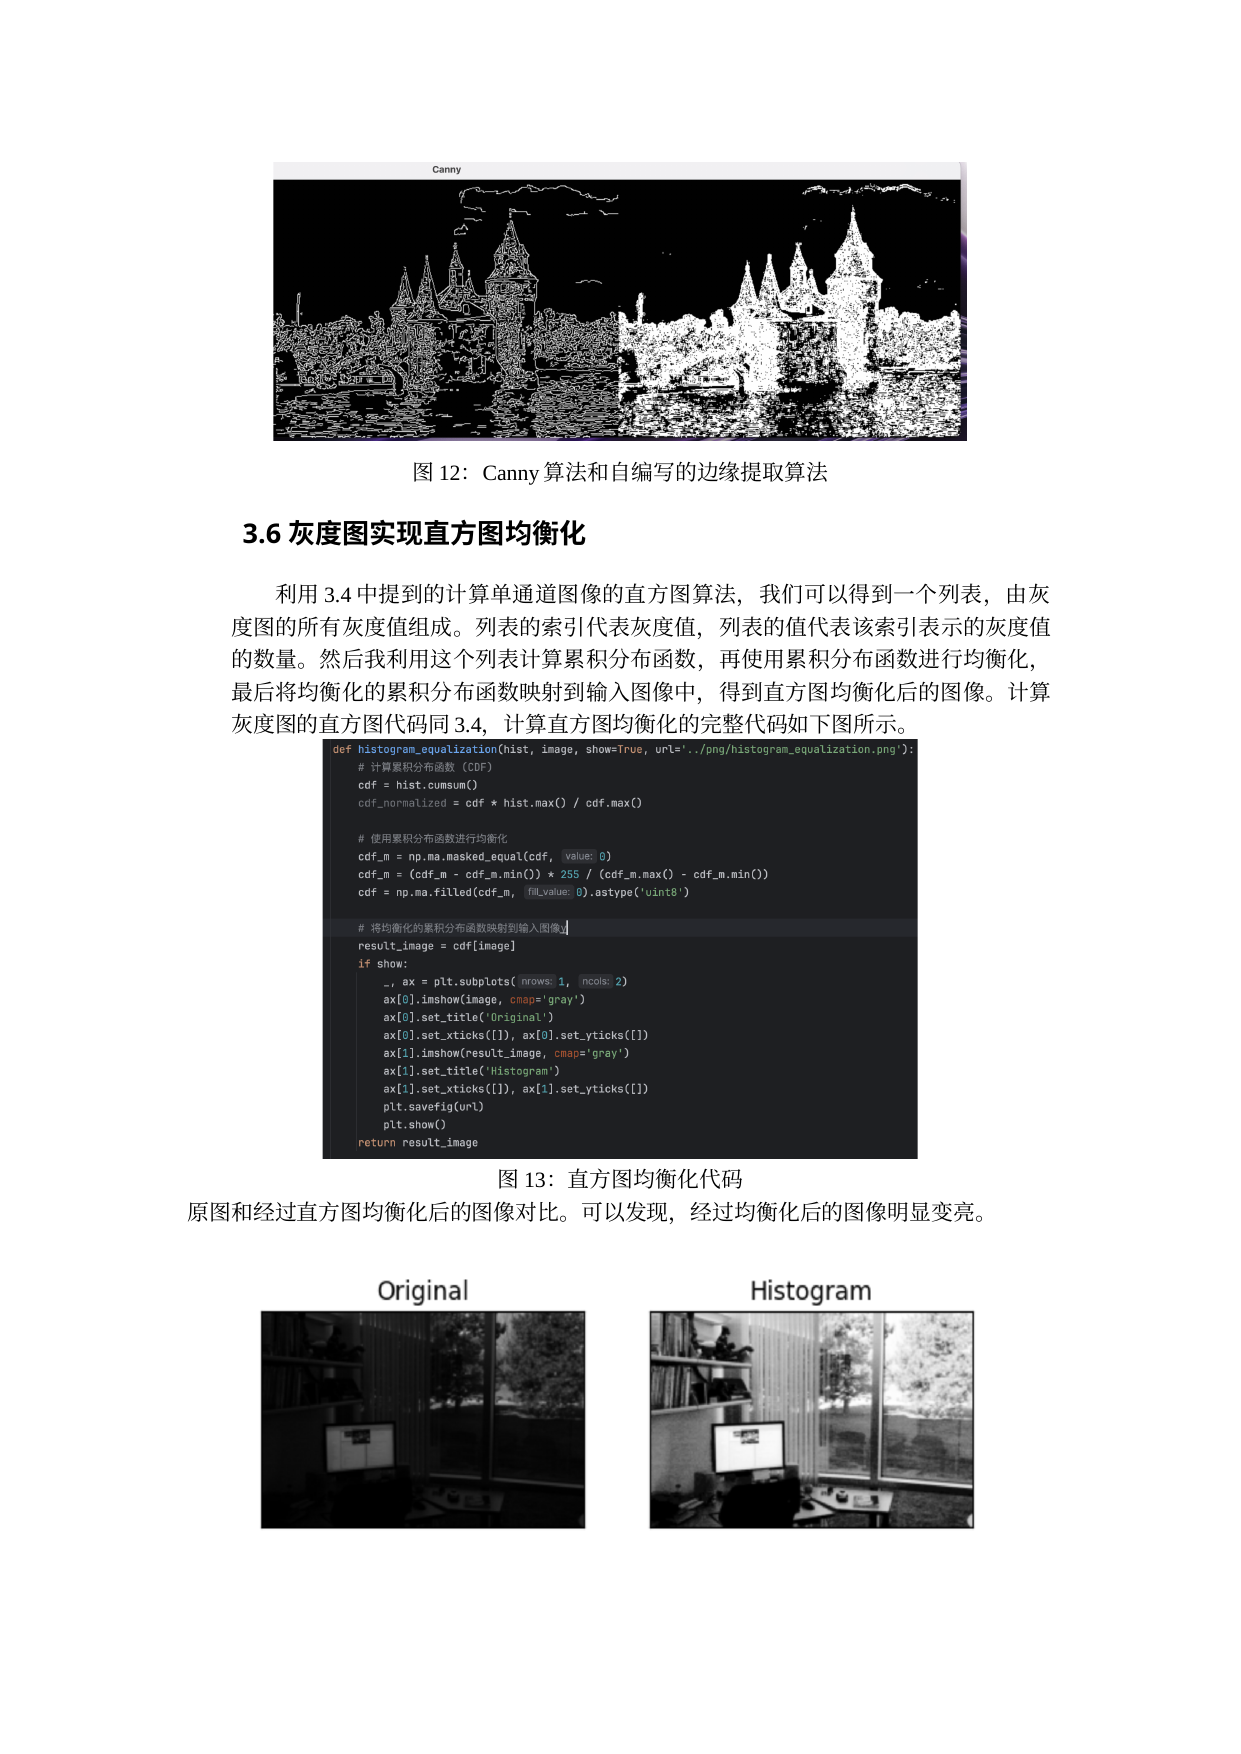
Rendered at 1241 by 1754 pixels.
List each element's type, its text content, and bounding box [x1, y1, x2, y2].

text 图13：直方图均衡化代码 [187, 1162, 1053, 1194]
text 原图和经过直方图均衡化后的图像对比。可以发现，经过均衡化后的图像明显变亮。 [187, 1194, 1053, 1227]
subtitle 3.6 灰度图实现直方图均衡化 [187, 499, 1053, 564]
picture [273, 162, 967, 441]
picture [322, 739, 918, 1159]
text 利用3.4中提到的计算单通道图像的直方图算法，我们可以得到一个列表，由灰度图的所有灰度值组成。列表的索引代表灰度值，列表的值代表该索引表示的灰度值的数量。然后我利用这个列表计算累积分布函数，再使用累积分布函数进行均衡化，最后将均衡化的累积分布函数映射到输入图像中，得到直方图均衡化后的图像。计算灰度图的直方图代码同3.4，计算直方图均衡化的完整代码如下图所示。 [231, 577, 1053, 739]
text 图12：Canny算法和自编写的边缘提取算法 [187, 454, 1053, 487]
picture [255, 1227, 985, 1567]
